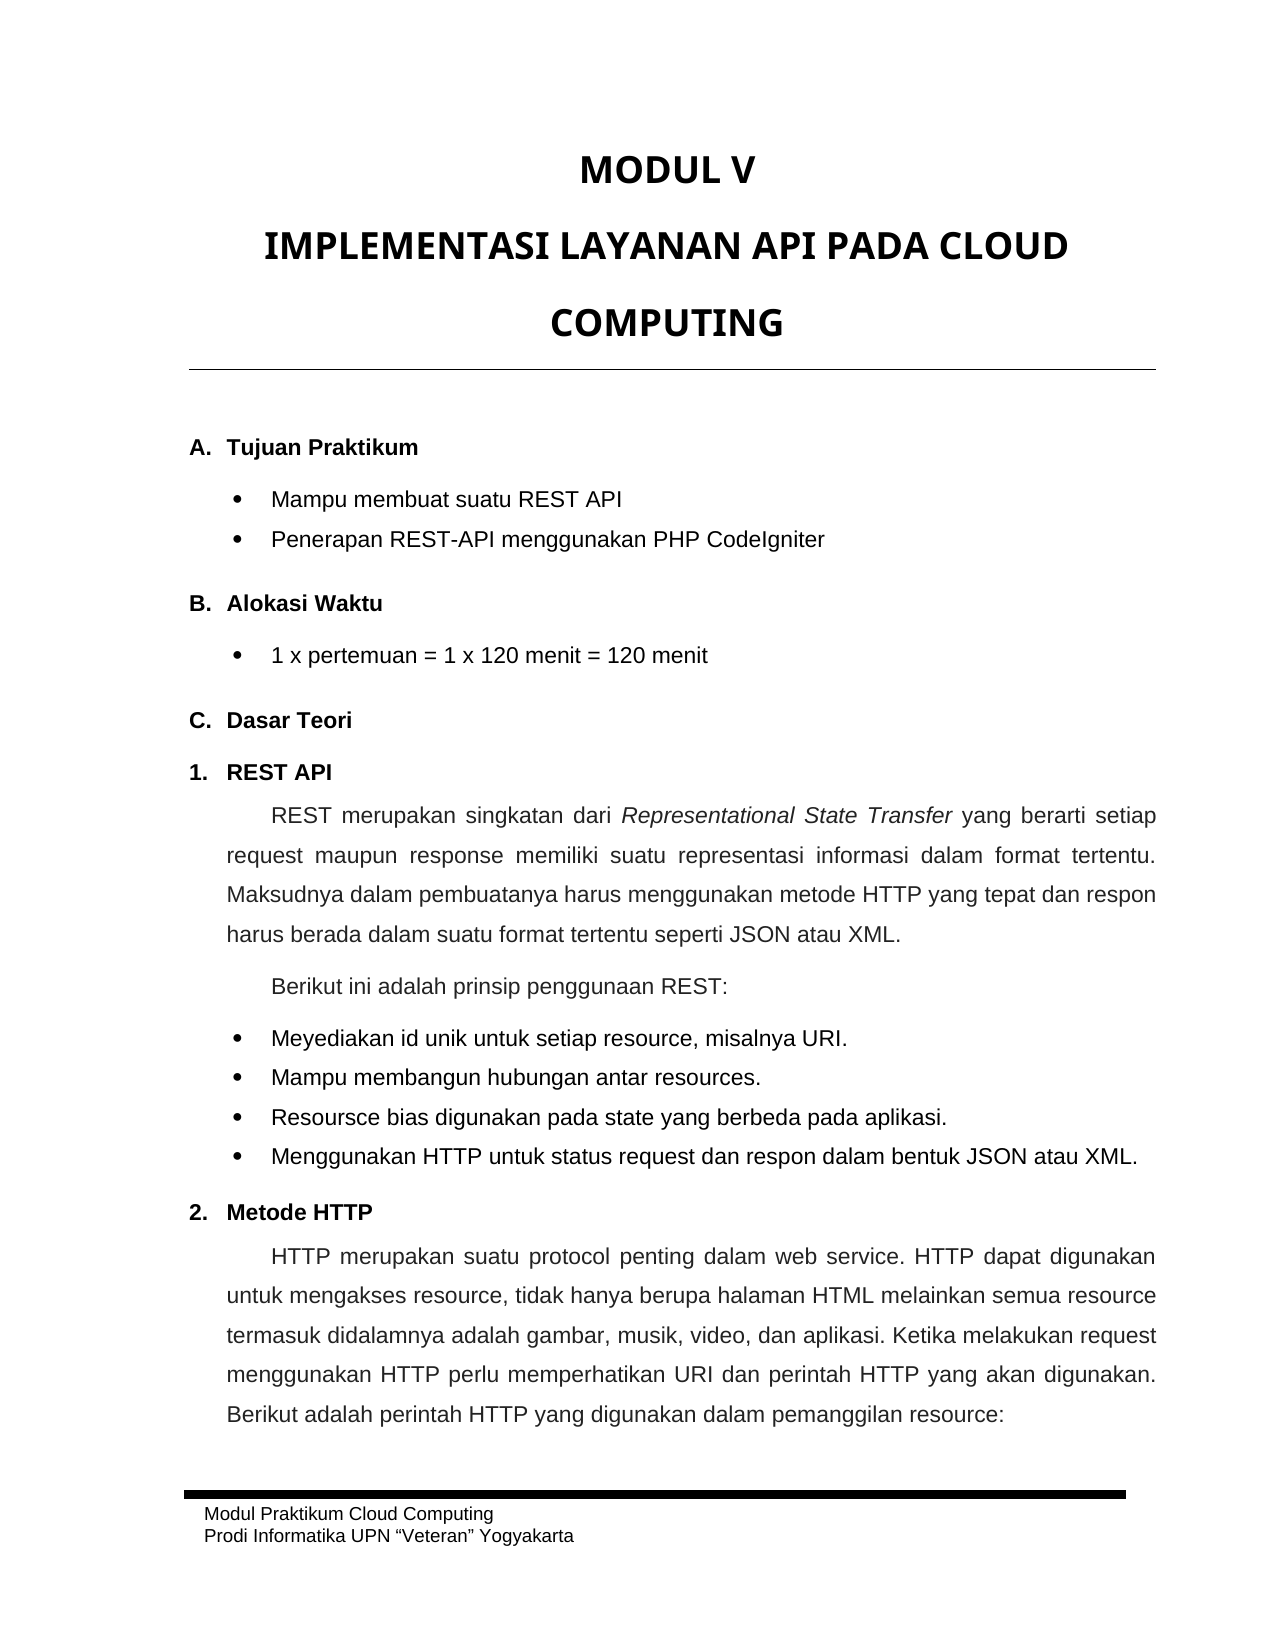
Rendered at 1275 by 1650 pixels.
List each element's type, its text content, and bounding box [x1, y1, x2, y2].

subtitle Dasar Teori [189, 707, 1157, 733]
subtitle 1 x pertemuan = 1 x 120 menit = 120 menit [233, 642, 1157, 669]
subtitle Mampu membangun hubungan antar resources. [233, 1064, 1157, 1091]
subtitle Resoursce bias digunakan pada state yang berbeda pada aplikasi. [233, 1104, 1157, 1130]
text REST merupakan singkatan dari Representational State Transfer yang berarti setiap request maupun response memiliki suatu representasi informasi dalam format tertentu. Maksudnya dalam pembuatanya harus menggunakan metode HTTP yang tepat dan respon harus berada dalam suatu format tertentu seperti JSON atau XML. [226, 802, 1157, 947]
subtitle Meyediakan id unik untuk setiap resource, misalnya URI. [233, 1025, 1157, 1051]
table_header Modul V Implementasi Layanan API pada Cloud Computing [189, 118, 1156, 369]
subtitle Alokasi Waktu [189, 590, 1157, 617]
subtitle Menggunakan HTTP untuk status request dan respon dalam bentuk JSON atau XML. [233, 1143, 1157, 1169]
text Berikut ini adalah prinsip penggunaan REST: [226, 973, 1157, 999]
subtitle REST API [189, 759, 1157, 785]
subtitle Mampu membuat suatu REST API [233, 486, 1157, 513]
subtitle Penerapan REST-API menggunakan PHP CodeIgniter [233, 526, 1157, 552]
subtitle Tujuan Praktikum [189, 434, 1157, 461]
text HTTP merupakan suatu protocol penting dalam web service. HTTP dapat digunakan untuk mengakses resource, tidak hanya berupa halaman HTML melainkan semua resource termasuk didalamnya adalah gambar, musik, video, dan aplikasi. Ketika melakukan request menggunakan HTTP perlu memperhatikan URI dan perintah HTTP yang akan digunakan. Berikut adalah perintah HTTP yang digunakan dalam pemanggilan resource: [226, 1243, 1157, 1427]
subtitle Metode HTTP [189, 1199, 1157, 1226]
